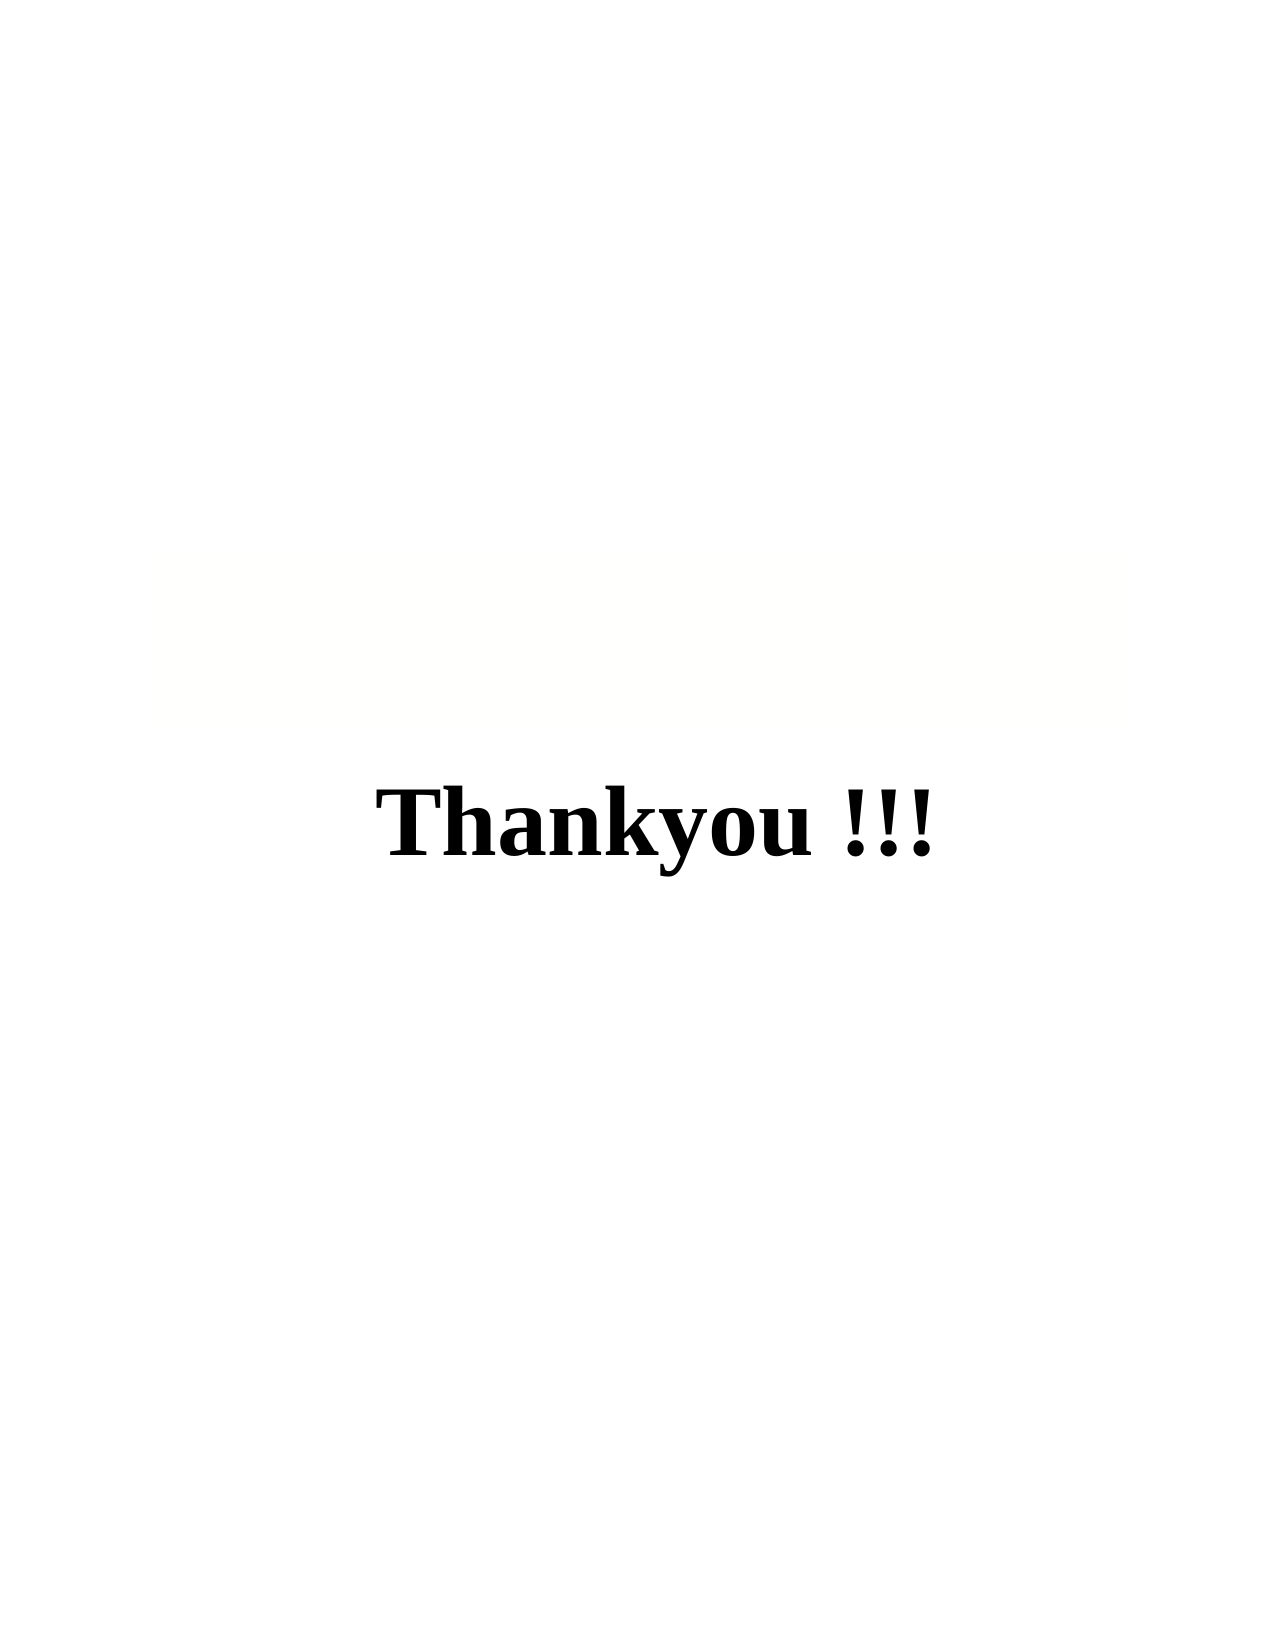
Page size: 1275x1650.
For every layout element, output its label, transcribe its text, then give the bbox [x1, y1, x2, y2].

text Thankyou !!! [300, 762, 1125, 877]
